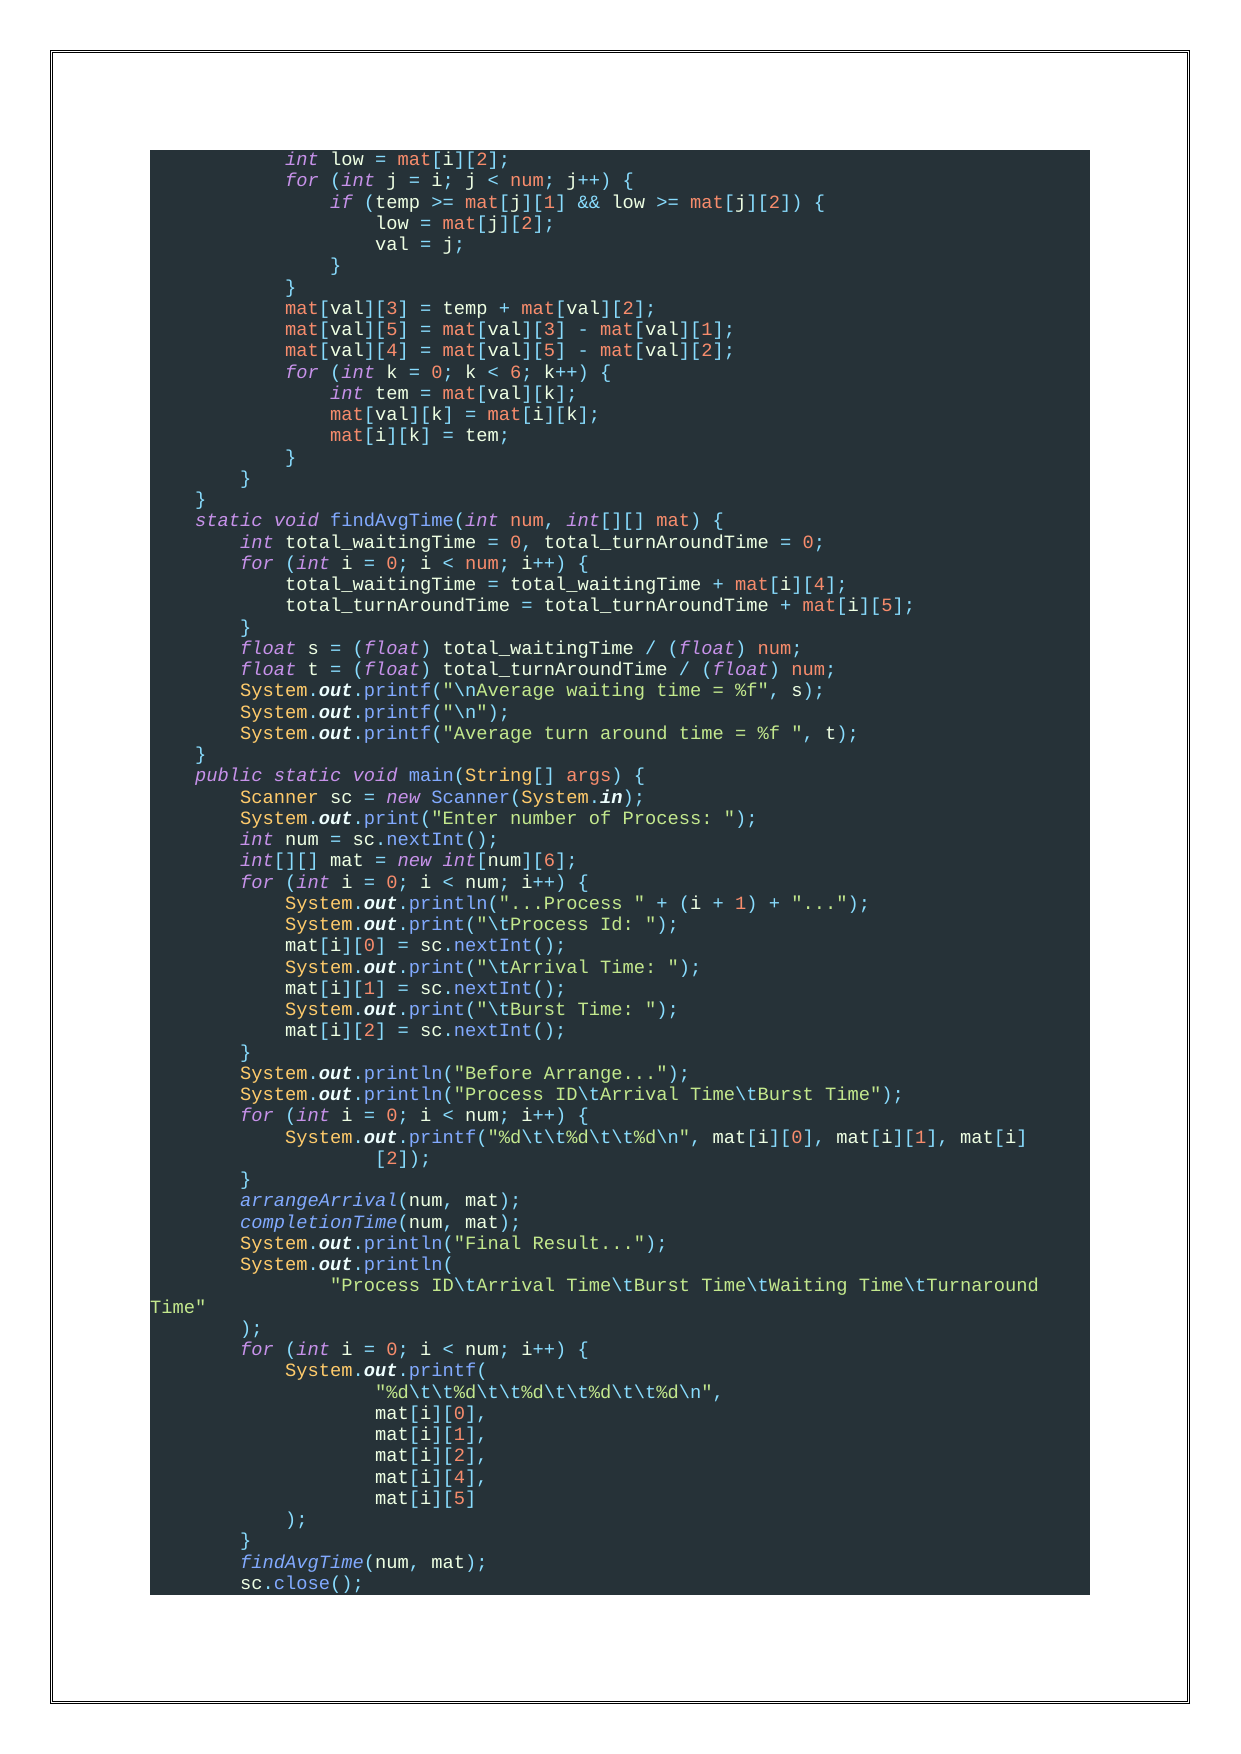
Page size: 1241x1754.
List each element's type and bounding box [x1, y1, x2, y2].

text [150, 150, 1090, 1595]
